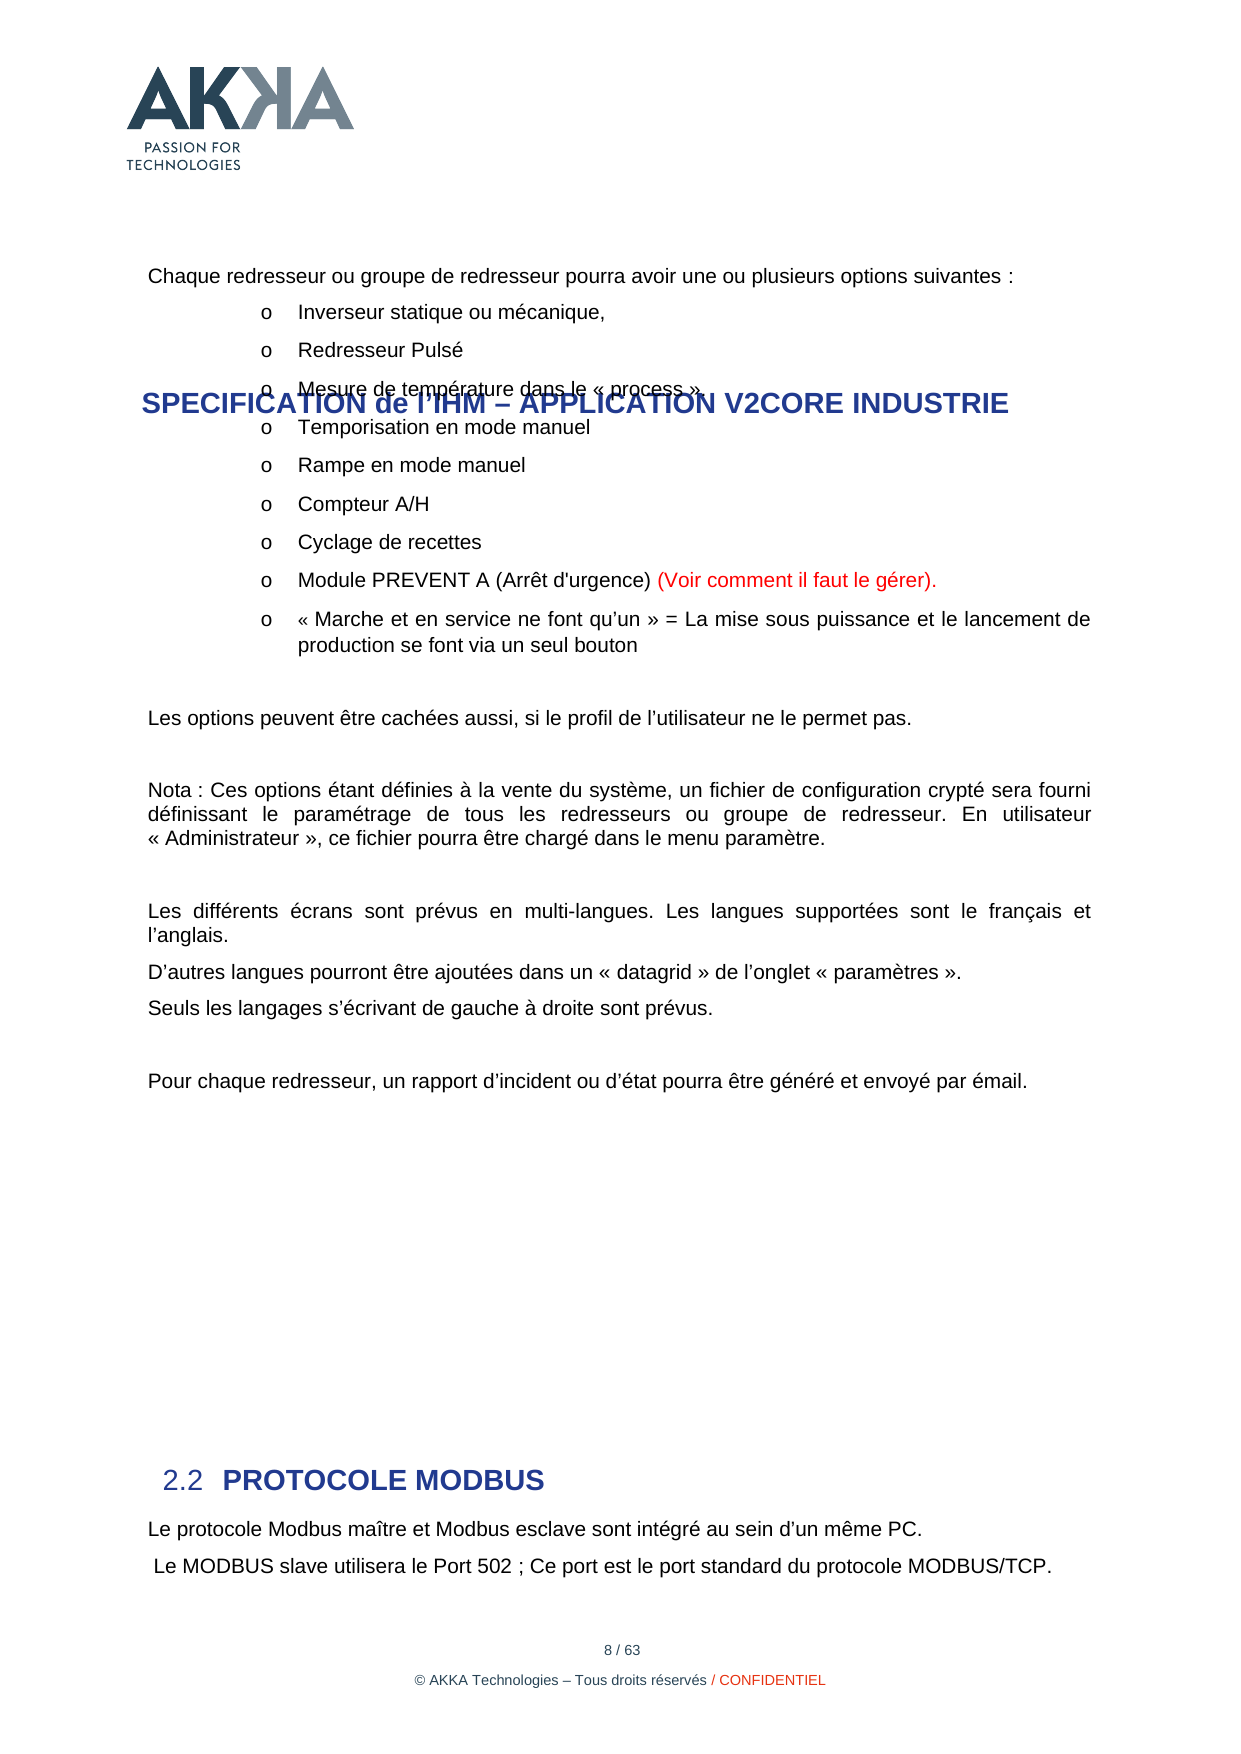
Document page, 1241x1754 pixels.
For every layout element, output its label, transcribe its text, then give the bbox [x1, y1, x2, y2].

text Le MODBUS slave utilisera le Port 502 ; Ce port est le port standard du protocole MODBUS/TCP. [148, 1553, 1093, 1577]
text Les options peuvent être cachées aussi, si le profil de l’utilisateur ne le permet pas. [148, 705, 1093, 729]
list Redresseur Pulsé [260, 338, 1093, 364]
list Compteur A/H [260, 492, 1093, 517]
list Rampe en mode manuel [260, 453, 1093, 479]
list Temporisation en mode manuel [260, 415, 1093, 441]
picture [119, 56, 355, 176]
text Chaque redresseur ou groupe de redresseur pourra avoir une ou plusieurs options suivantes : [148, 263, 1093, 287]
text Seuls les langages s’écrivant de gauche à droite sont prévus. [148, 996, 1093, 1020]
text Le protocole Modbus maître et Modbus esclave sont intégré au sein d’un même PC. [148, 1517, 1093, 1541]
list Mesure de température dans le « process ». [260, 377, 1093, 402]
list Cyclage de recettes [260, 530, 1093, 556]
list Module PREVENT A (Arrêt d'urgence) (Voir comment il faut le gérer). [260, 568, 1093, 594]
list « Marche et en service ne font qu’un » = La mise sous puissance et le lancement de production se font via un seul bouton [260, 607, 1093, 656]
text Nota : Ces options étant définies à la vente du système, un fichier de configuration crypté sera fourni définissant le paramétrage de tous les redresseurs ou groupe de redresseur. En utilisateur « Administrateur », ce fichier pourra être chargé dans le menu paramètre. [148, 778, 1093, 850]
text Pour chaque redresseur, un rapport d’incident ou d’état pourra être généré et envoyé par émail. [148, 1069, 1093, 1093]
text Les différents écrans sont prévus en multi-langues. Les langues supportées sont le français et l’anglais. [148, 899, 1093, 947]
list Inverseur statique ou mécanique, [260, 300, 1093, 326]
text D’autres langues pourront être ajoutées dans un « datagrid » de l’onglet « paramètres ». [148, 959, 1093, 983]
subtitle PROTOCOLE MODBUS [162, 1463, 1093, 1496]
